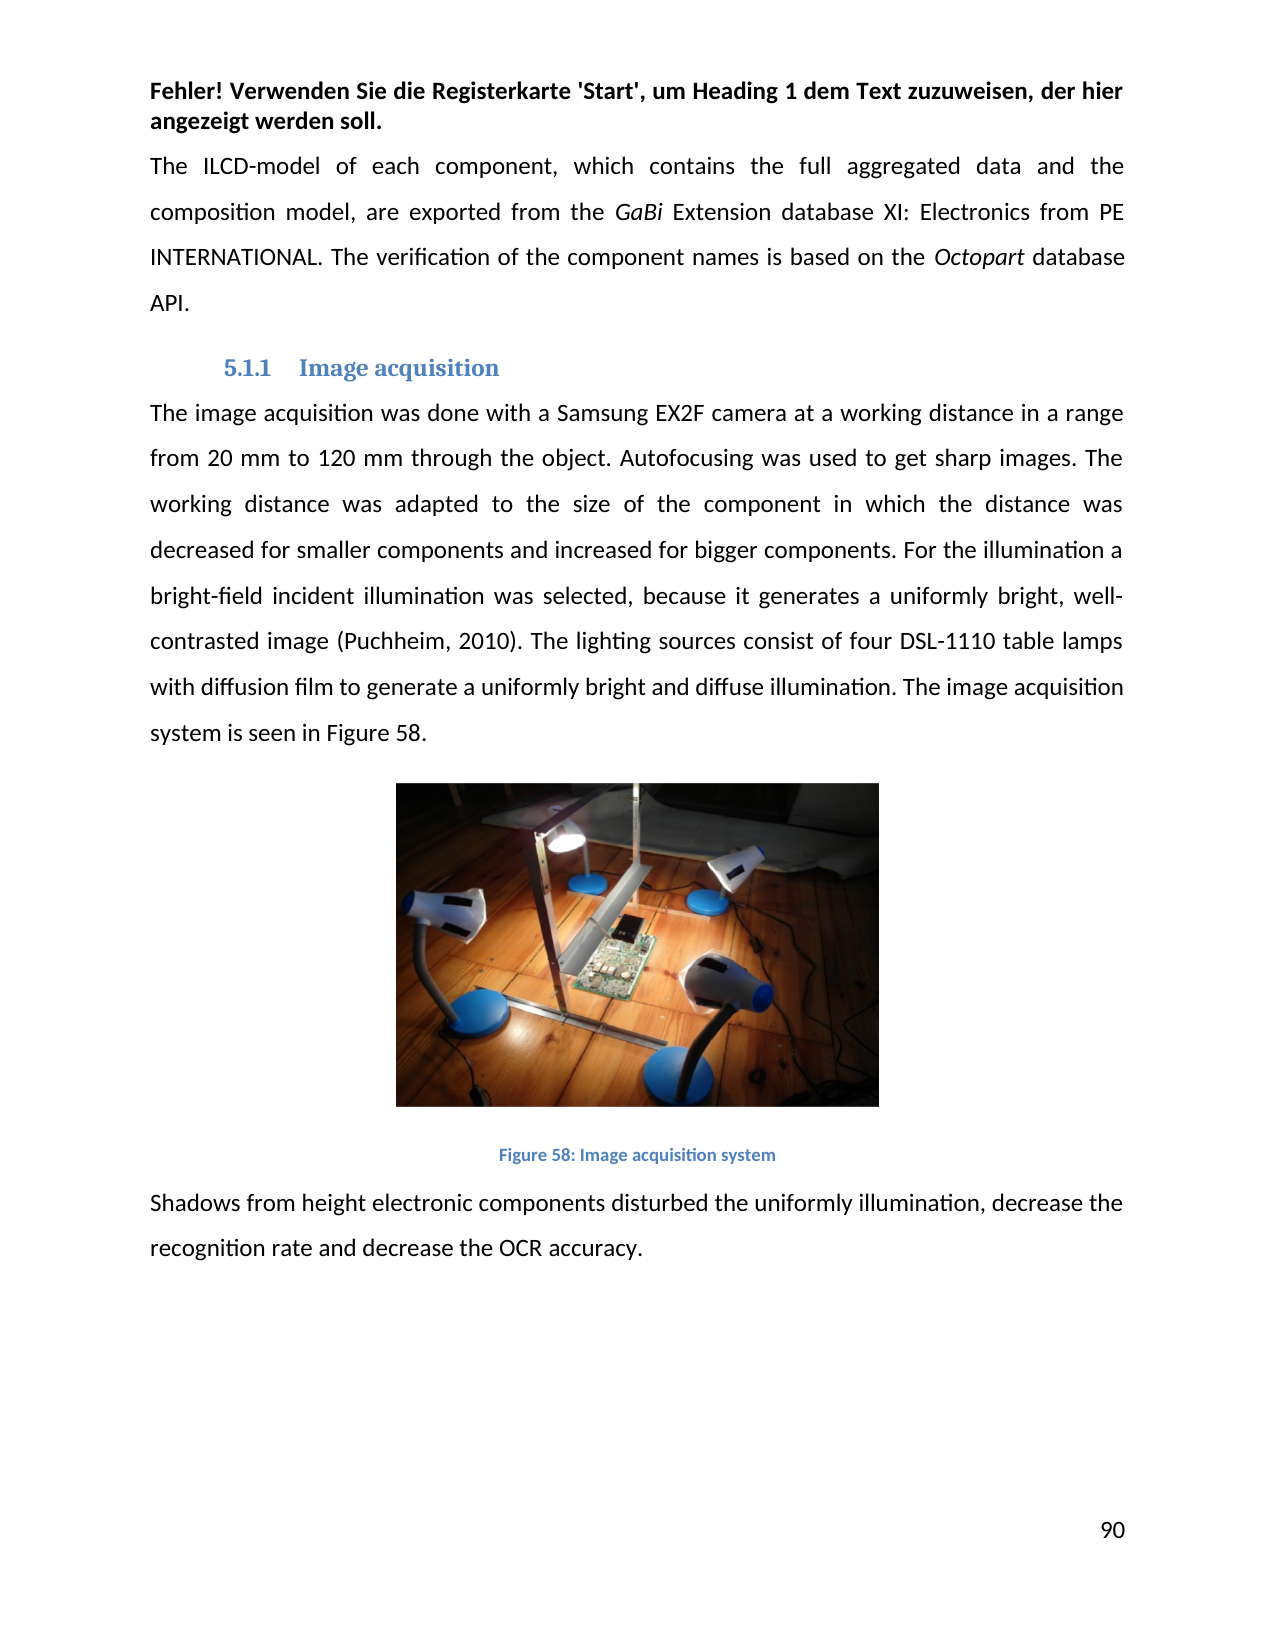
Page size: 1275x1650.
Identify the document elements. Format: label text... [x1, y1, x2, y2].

text The ILCD-model of each component, which contains the full aggregated data and the composition model, are exported from the GaBi Extension database XI: Electronics from PE INTERNATIONAL. The verification of the component names is based on the Octopart database API. [150, 150, 1125, 318]
text Shadows from height electronic components disturbed the uniformly illumination, decrease the recognition rate and decrease the OCR accuracy. [150, 1187, 1125, 1263]
text The image acquisition was done with a Samsung EX2F camera at a working distance in a range from 20 mm to 120 mm through the object. Autofocusing was used to get sharp images. The working distance was adapted to the size of the component in which the distance was decreased for smaller components and increased for bigger components. For the illumination a bright-field incident illumination was selected, because it generates a uniformly bright, well-contrasted image (Puchheim, 2010). The lighting sources consist of four DSL-1110 table lamps with diffusion film to generate a uniformly bright and diffuse illumination. The image acquisition system is seen in Figure 58. [150, 397, 1125, 747]
picture [396, 783, 879, 1107]
subtitle Image acquisition [224, 354, 1125, 382]
